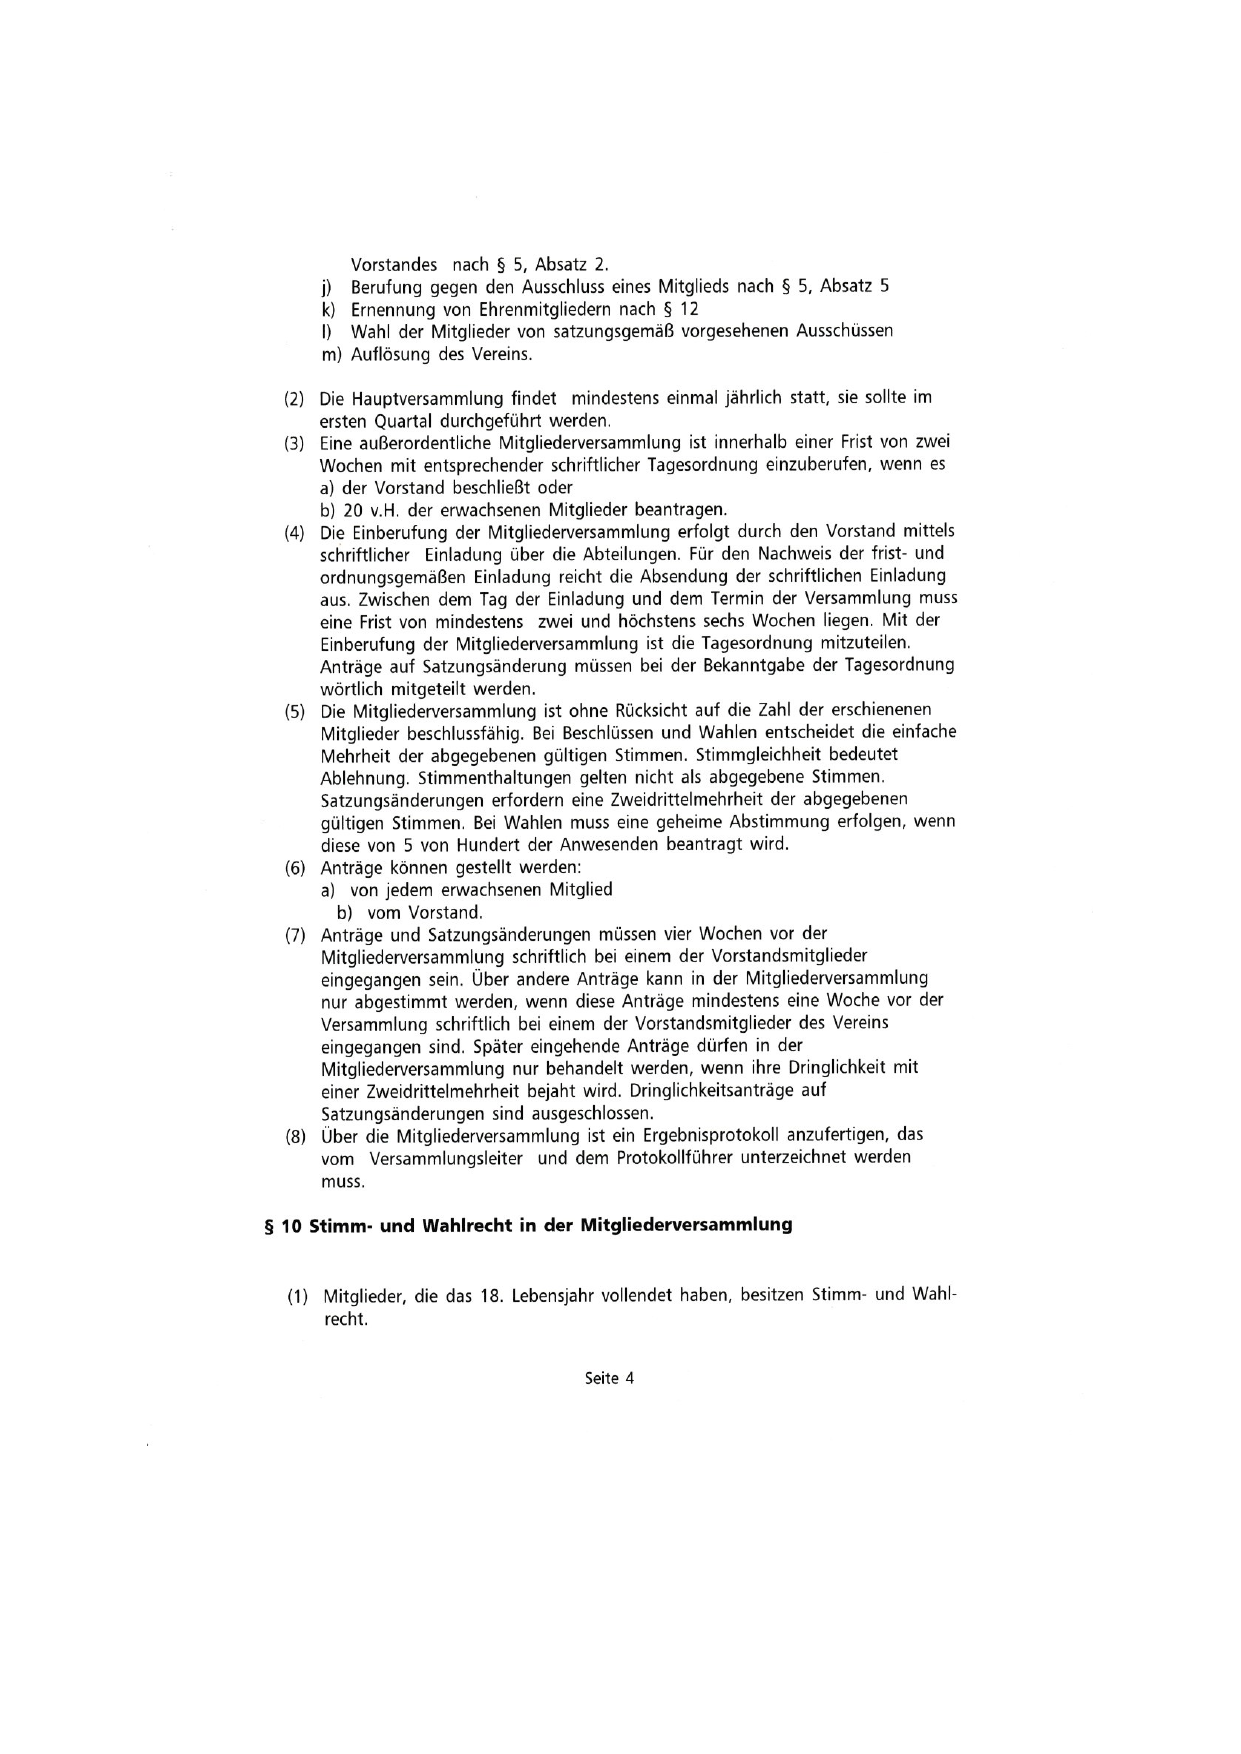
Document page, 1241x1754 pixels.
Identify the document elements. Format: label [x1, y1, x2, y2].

picture [147, 147, 1093, 1446]
